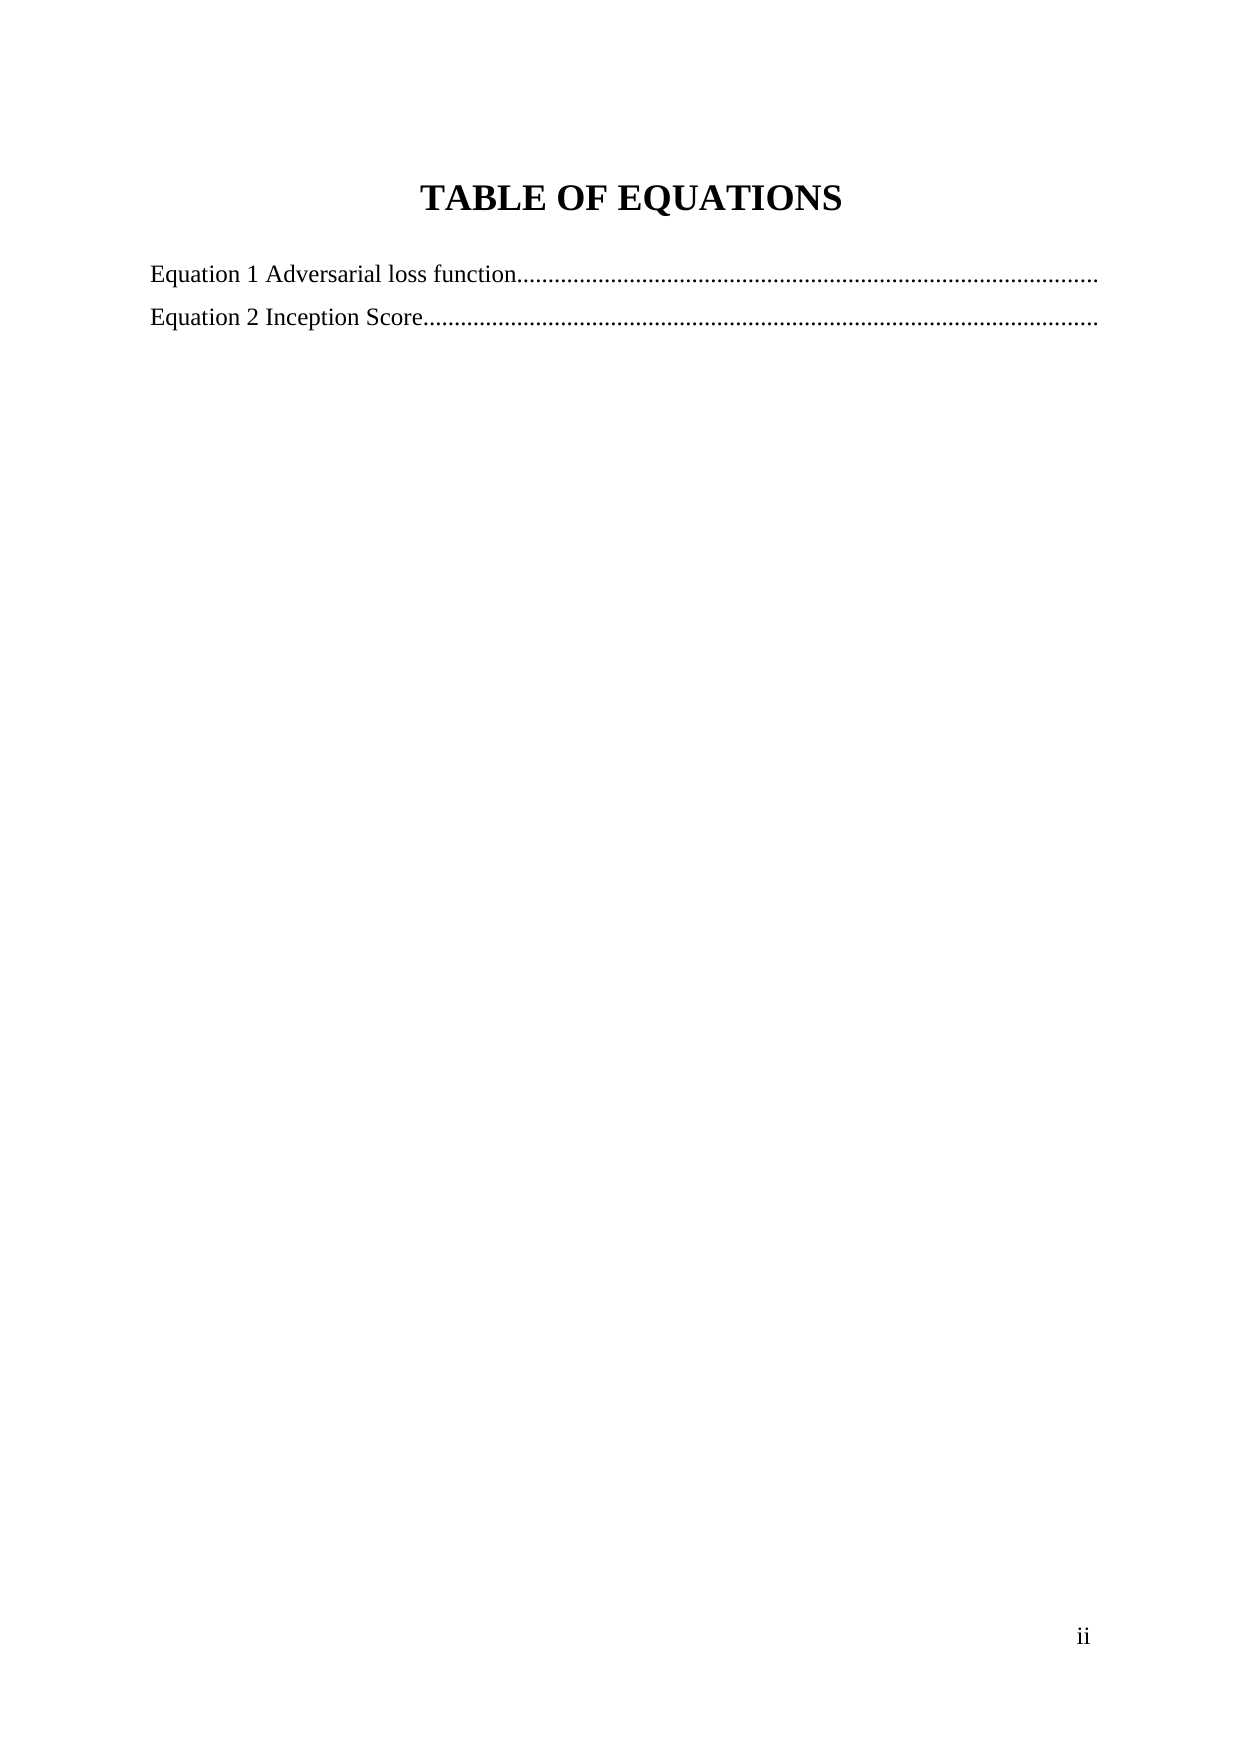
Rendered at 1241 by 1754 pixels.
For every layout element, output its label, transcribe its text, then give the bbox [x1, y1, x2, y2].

text Equation 1 Adversarial loss function 11 [150, 259, 1090, 288]
subtitle TABLE OF EQUATIONS [150, 175, 1112, 218]
text Equation 2 Inception Score 35 [150, 302, 1090, 331]
